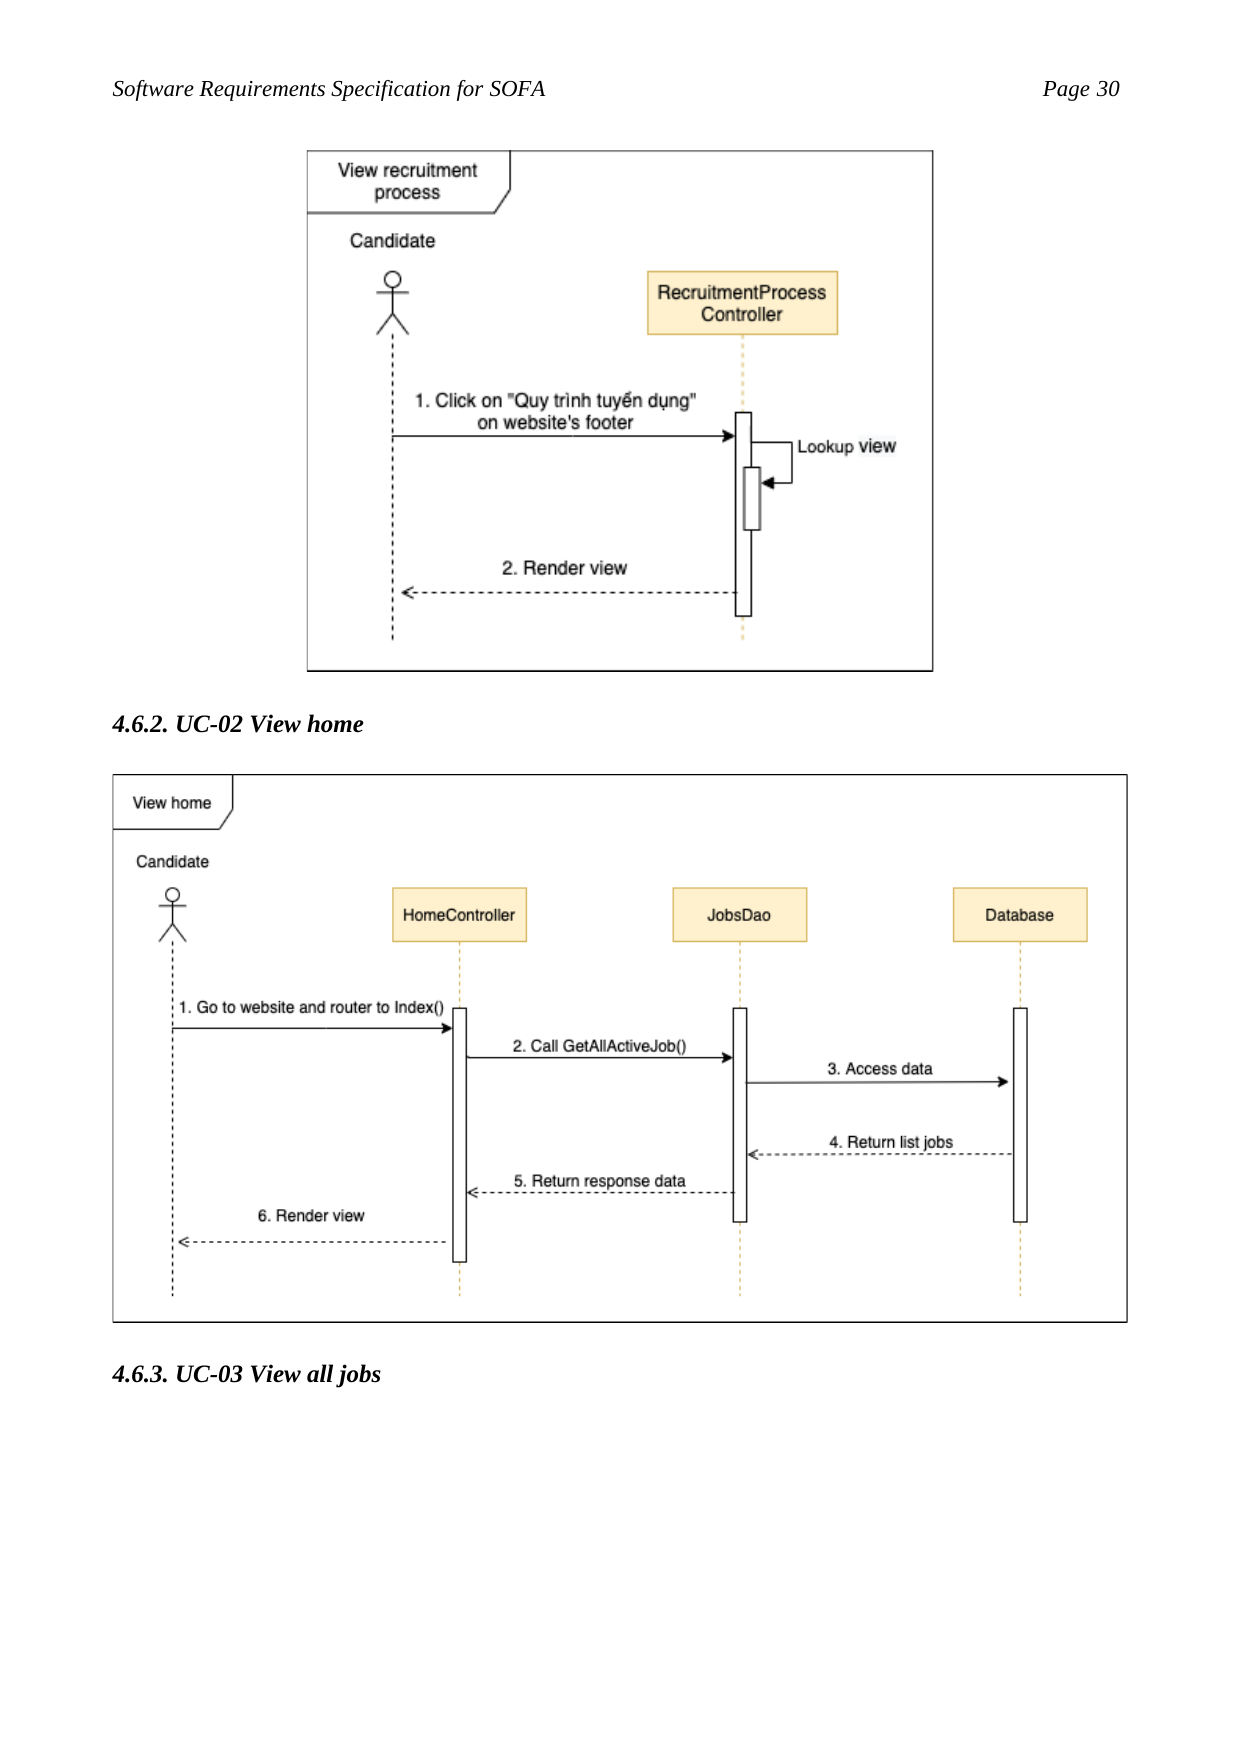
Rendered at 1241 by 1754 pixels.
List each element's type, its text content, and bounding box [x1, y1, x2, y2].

picture [306, 150, 934, 672]
text 4.6.3. UC-03 View all jobs [112, 1359, 1128, 1388]
text 4.6.2. UC-02 View home [112, 709, 1128, 737]
picture [112, 774, 1128, 1323]
